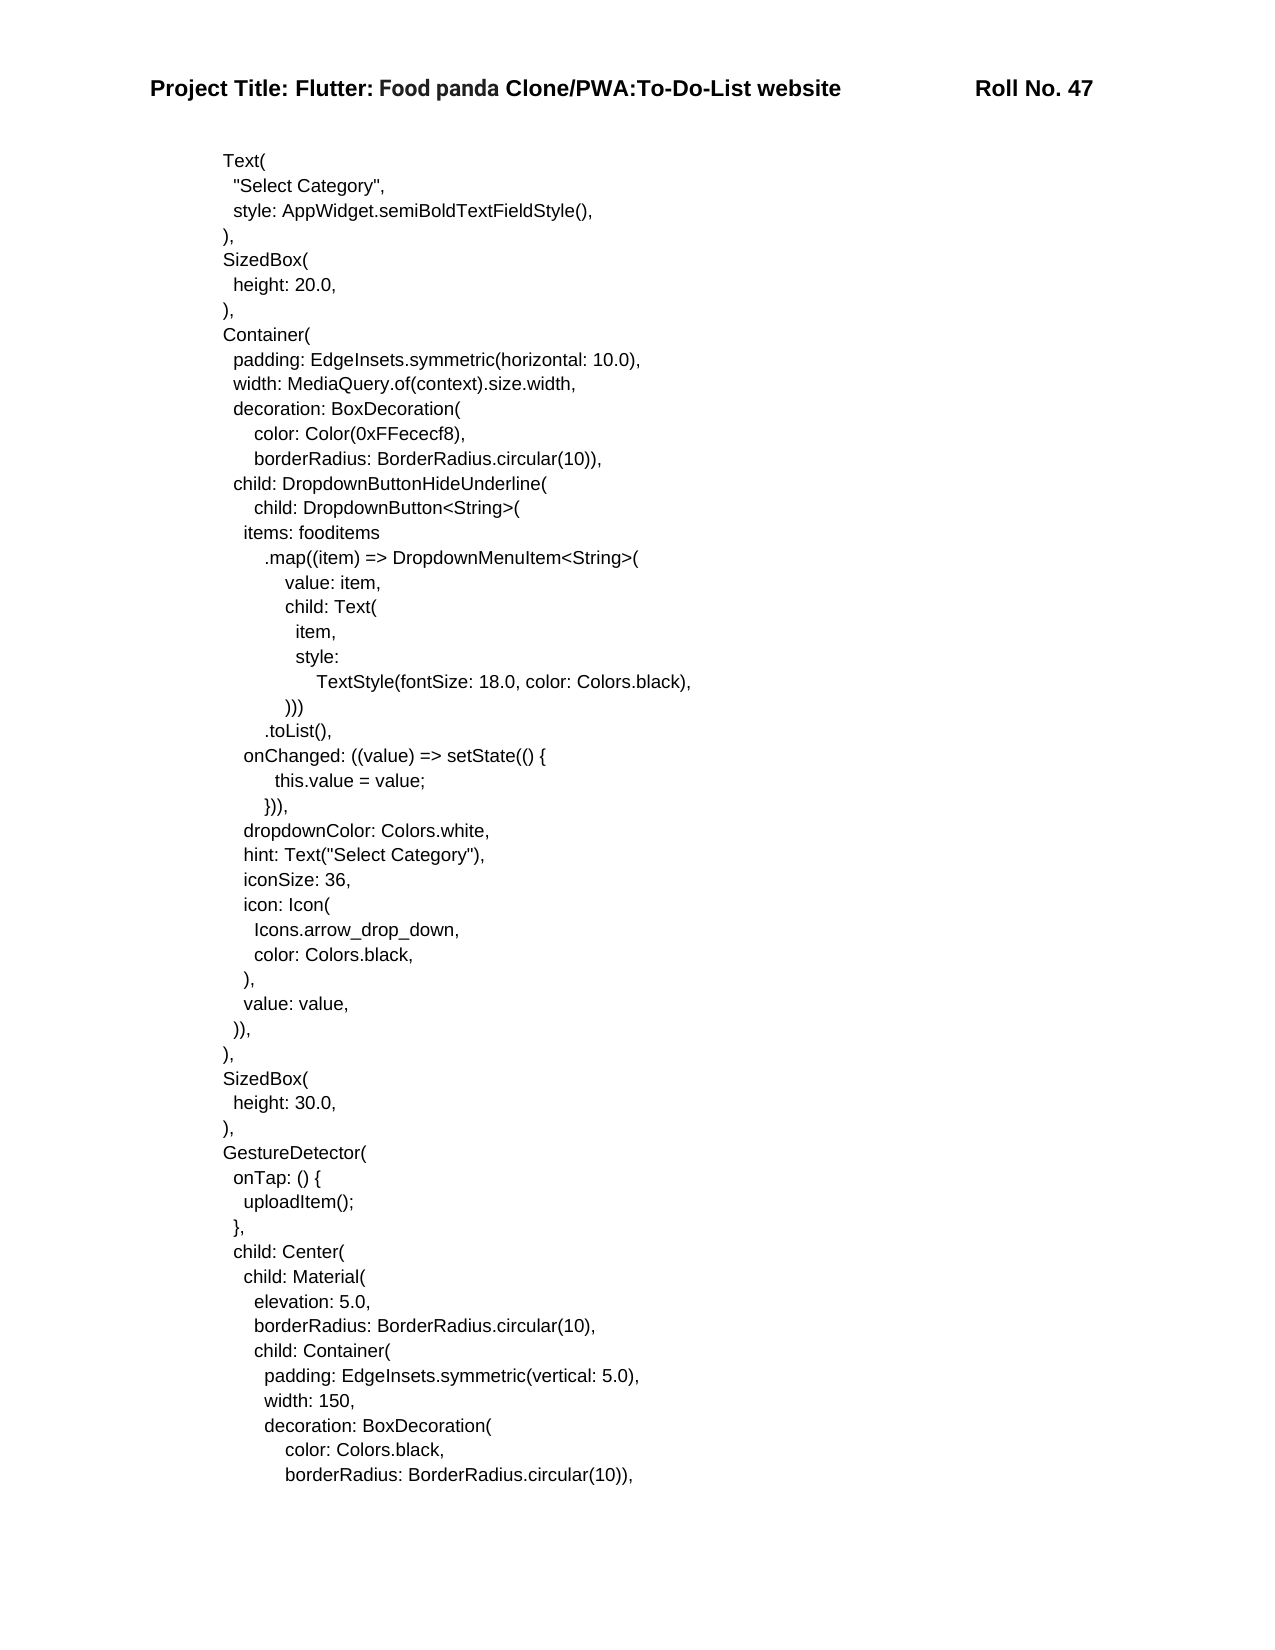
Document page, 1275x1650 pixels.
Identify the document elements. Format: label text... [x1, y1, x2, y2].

text child: Center( [150, 1241, 1125, 1262]
text }, [150, 1216, 1125, 1238]
text items: fooditems [150, 522, 1125, 543]
text padding: EdgeInsets.symmetric(vertical: 5.0), [150, 1365, 1125, 1386]
text child: Container( [150, 1340, 1125, 1362]
text iconSize: 36, [150, 869, 1125, 891]
text .map((item) => DropdownMenuItem<String>( [150, 547, 1125, 568]
text value: item, [150, 571, 1125, 593]
text padding: EdgeInsets.symmetric(horizontal: 10.0), [150, 348, 1125, 370]
text style: AppWidget.semiBoldTextFieldStyle(), [150, 199, 1125, 221]
text "Select Category", [150, 175, 1125, 196]
text child: Material( [150, 1266, 1125, 1287]
text decoration: BoxDecoration( [150, 398, 1125, 419]
text height: 20.0, [150, 274, 1125, 296]
text width: MediaQuery.of(context).size.width, [150, 373, 1125, 395]
text color: Colors.black, [150, 943, 1125, 965]
text child: DropdownButtonHideUnderline( [150, 472, 1125, 494]
text icon: Icon( [150, 894, 1125, 915]
text this.value = value; [150, 770, 1125, 791]
text )), [150, 1018, 1125, 1039]
text ), [150, 968, 1125, 990]
text style: [150, 646, 1125, 667]
text ), [150, 1117, 1125, 1138]
text borderRadius: BorderRadius.circular(10)), [150, 1464, 1125, 1486]
text })), [150, 794, 1125, 816]
text width: 150, [150, 1389, 1125, 1411]
text uploadItem(); [150, 1191, 1125, 1213]
text hint: Text("Select Category"), [150, 844, 1125, 866]
text dropdownColor: Colors.white, [150, 819, 1125, 841]
text color: Color(0xFFececf8), [150, 423, 1125, 444]
text child: Text( [150, 596, 1125, 618]
text child: DropdownButton<String>( [150, 497, 1125, 519]
text SizedBox( [150, 1067, 1125, 1089]
text onTap: () { [150, 1166, 1125, 1188]
text onChanged: ((value) => setState(() { [150, 745, 1125, 767]
text Container( [150, 323, 1125, 345]
text borderRadius: BorderRadius.circular(10), [150, 1315, 1125, 1337]
text ), [150, 299, 1125, 320]
text .toList(), [150, 720, 1125, 742]
text borderRadius: BorderRadius.circular(10)), [150, 447, 1125, 469]
text SizedBox( [150, 249, 1125, 271]
text height: 30.0, [150, 1092, 1125, 1114]
text elevation: 5.0, [150, 1290, 1125, 1312]
text Text( [150, 150, 1125, 172]
text ), [150, 1042, 1125, 1064]
text decoration: BoxDecoration( [150, 1414, 1125, 1436]
text ), [150, 224, 1125, 246]
text Icons.arrow_drop_down, [150, 918, 1125, 940]
text item, [150, 621, 1125, 643]
text ))) [150, 695, 1125, 717]
text TextStyle(fontSize: 18.0, color: Colors.black), [150, 671, 1125, 692]
text color: Colors.black, [150, 1439, 1125, 1461]
text GestureDetector( [150, 1142, 1125, 1163]
text value: value, [150, 993, 1125, 1014]
